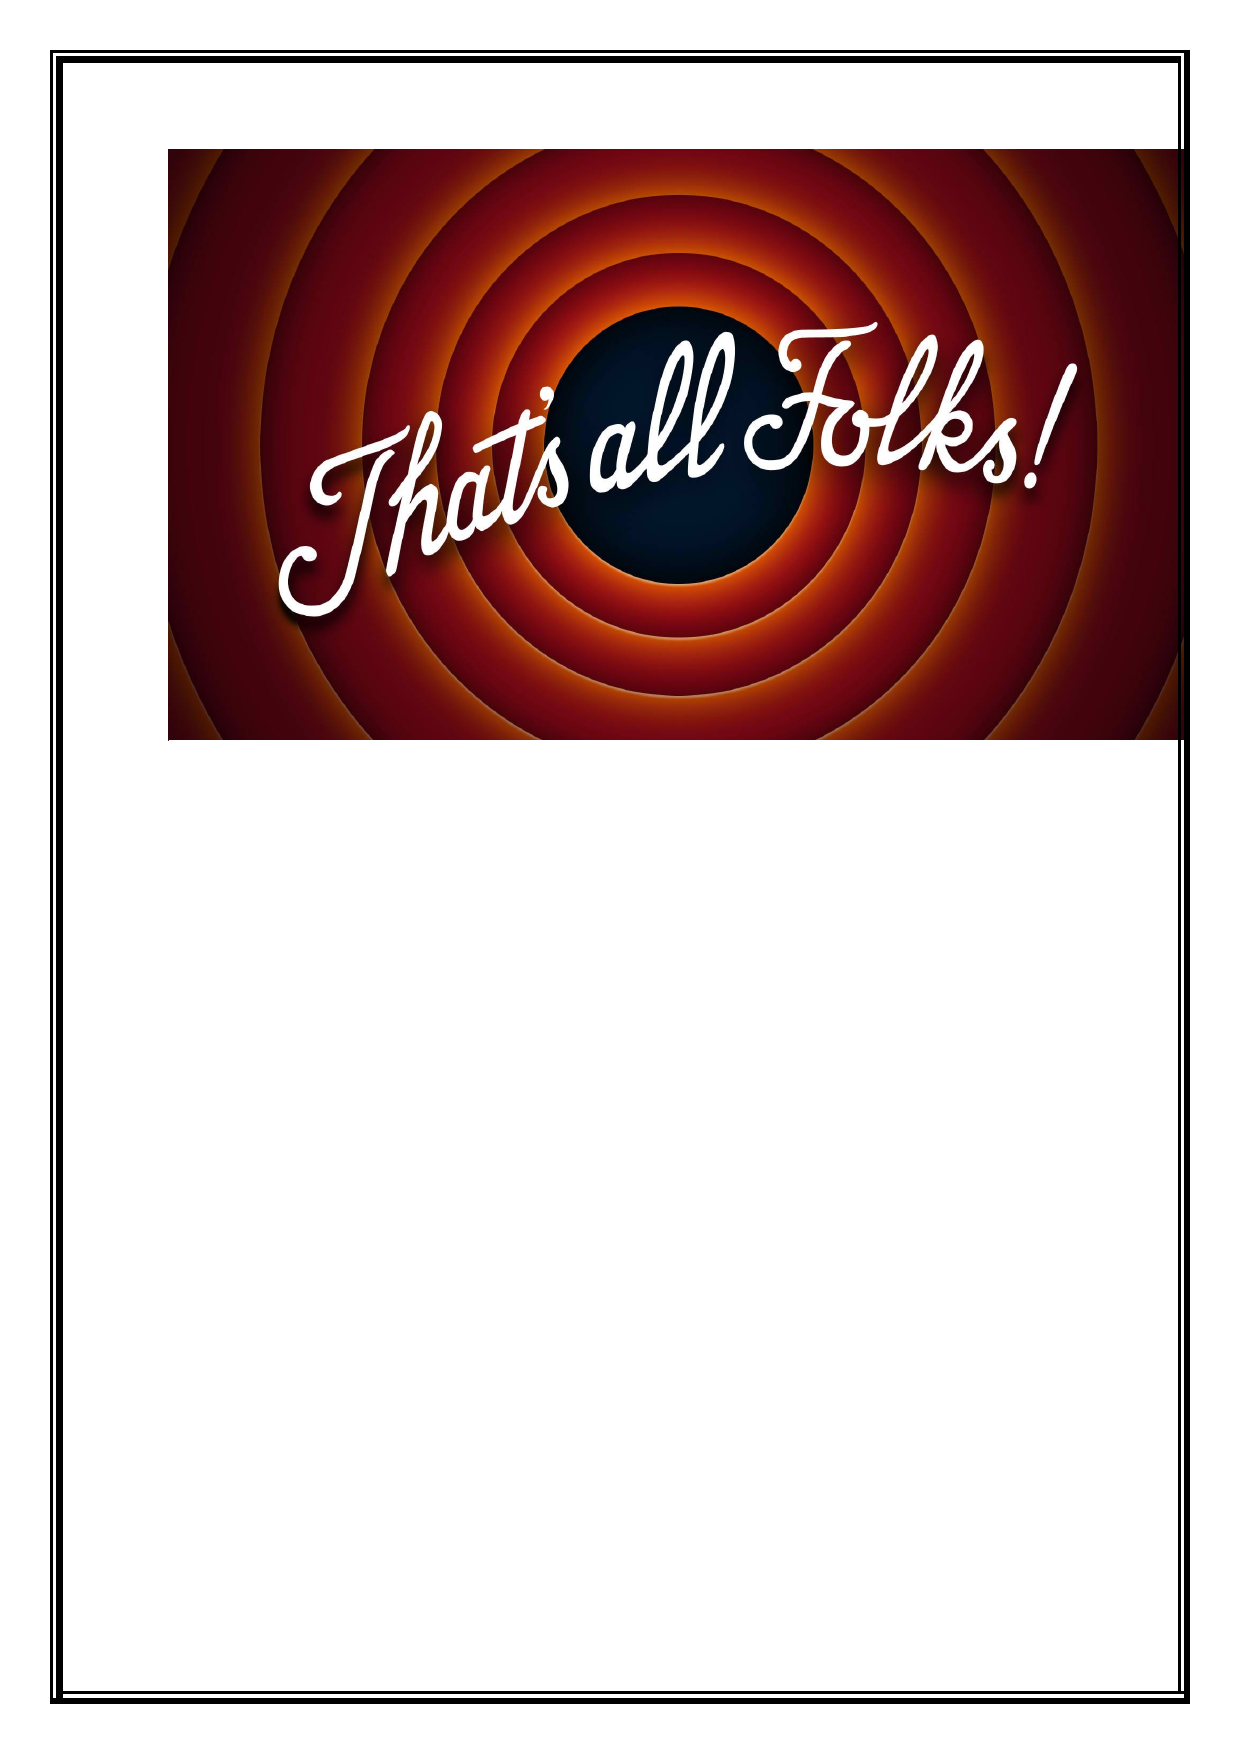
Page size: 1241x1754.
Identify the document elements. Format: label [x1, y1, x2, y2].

picture [168, 149, 1178, 740]
